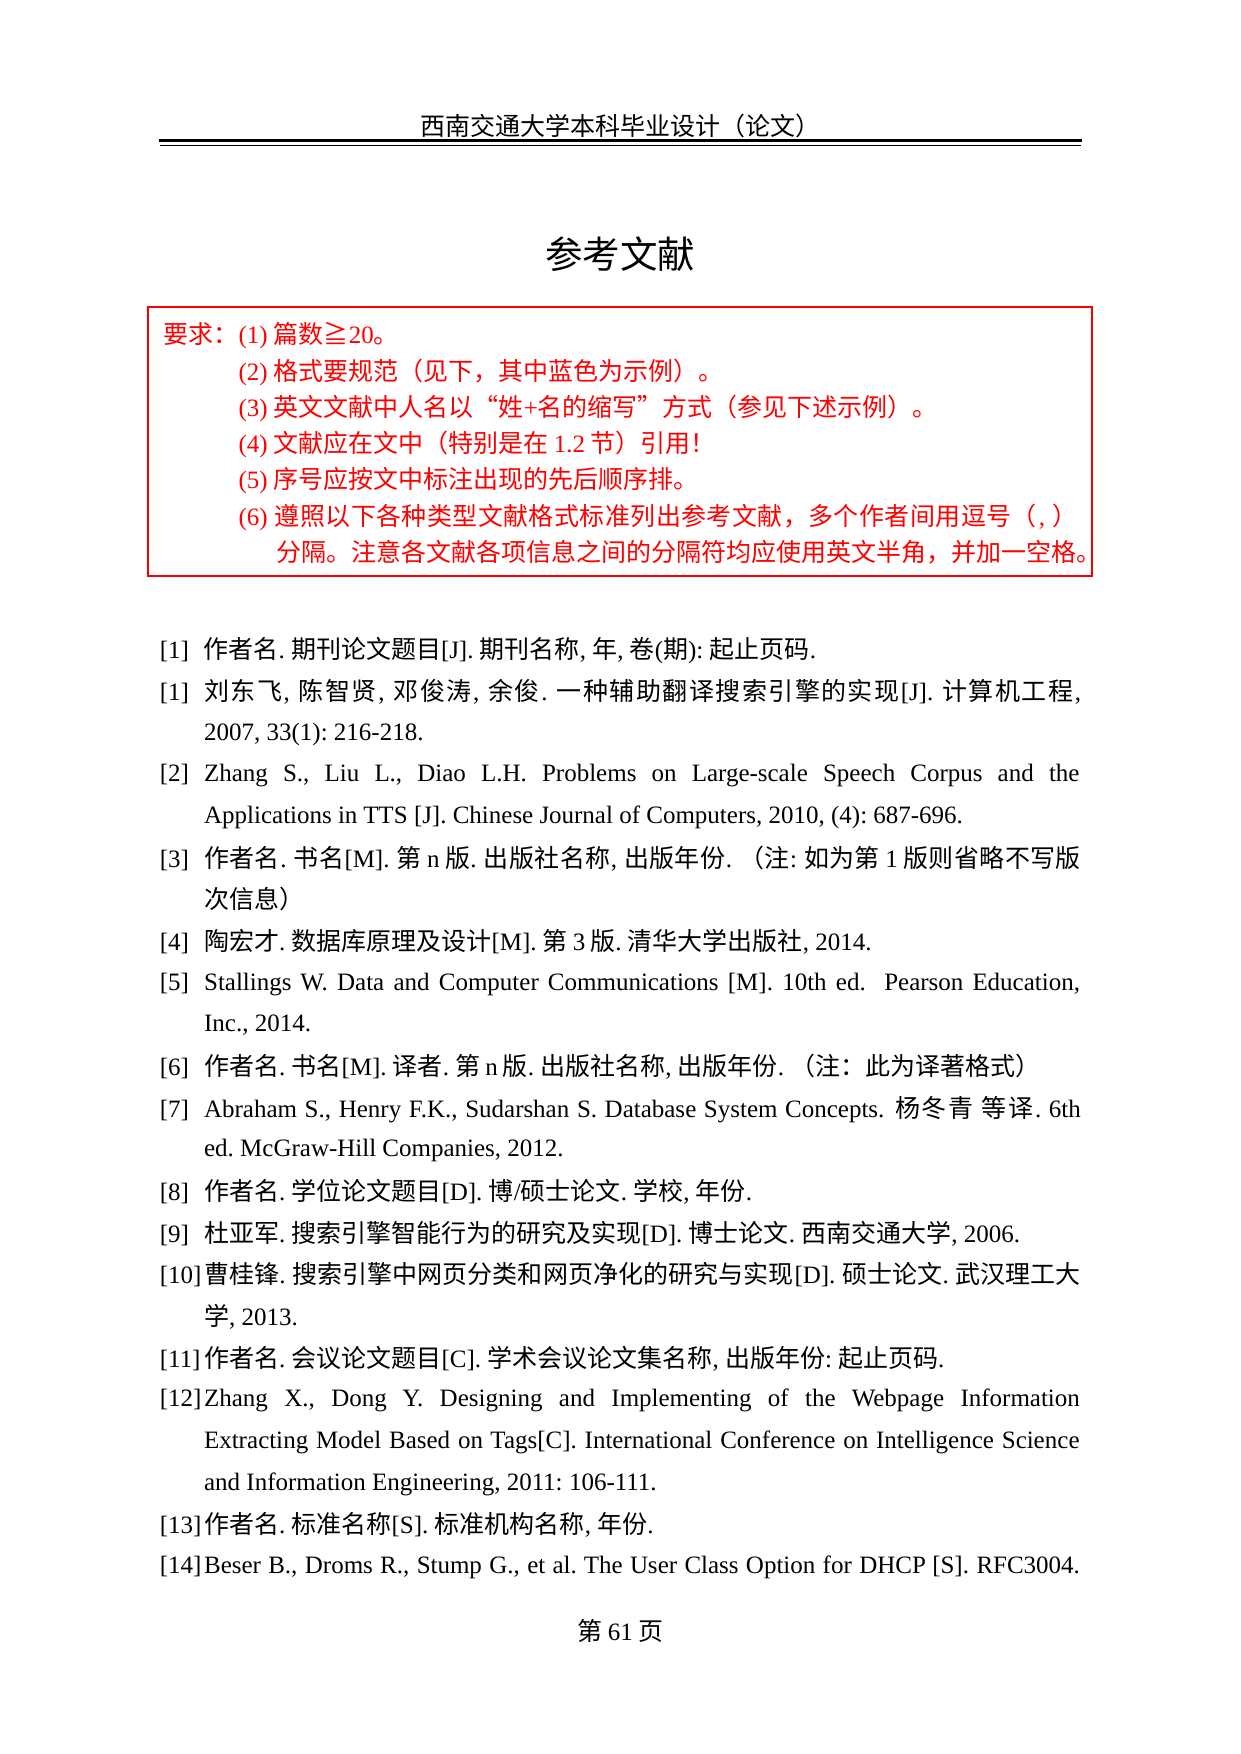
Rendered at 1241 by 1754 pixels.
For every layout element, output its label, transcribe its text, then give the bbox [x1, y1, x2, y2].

list Abraham S., Henry F.K., Sudarshan S. Database System Concepts. 杨冬青 等译. 6th ed. McGraw-Hill Companies, 2012. [159, 1085, 1081, 1169]
list 作者名. 标准名称[S]. 标准机构名称, 年份. [159, 1502, 1081, 1544]
list 作者名. 书名[M]. 译者. 第n版. 出版社名称, 出版年份. （注：此为译著格式） [159, 1044, 1081, 1085]
list 刘东飞, 陈智贤, 邓俊涛, 余俊. 一种辅助翻译搜索引擎的实现[J]. 计算机工程, 2007, 33(1): 216-218. [159, 669, 1081, 752]
list Zhang S., Liu L., Diao L.H. Problems on Large-scale Speech Corpus and the Applications in TTS [J]. Chinese Journal of Computers, 2010, (4): 687-696. [159, 752, 1081, 835]
list 作者名. 学位论文题目[D]. 博/硕士论文. 学校, 年份. [159, 1169, 1081, 1210]
list 陶宏才. 数据库原理及设计[M]. 第3版. 清华大学出版社, 2014. [159, 919, 1081, 960]
list Stallings W. Data and Computer Communications [M]. 10th ed. Pearson Education, Inc., 2014. [159, 960, 1081, 1044]
subtitle 参考文献 [159, 210, 1081, 294]
list 曹桂锋. 搜索引擎中网页分类和网页净化的研究与实现[D]. 硕士论文. 武汉理工大学, 2013. [159, 1252, 1081, 1335]
list 杜亚军. 搜索引擎智能行为的研究及实现[D]. 博士论文. 西南交通大学, 2006. [159, 1210, 1081, 1252]
list 作者名. 期刊论文题目[J]. 期刊名称, 年, 卷(期): 起止页码. [159, 577, 1081, 669]
list 作者名. 书名[M]. 第n版. 出版社名称, 出版年份. （注: 如为第1版则省略不写版次信息） [159, 835, 1081, 919]
list 作者名. 会议论文题目[C]. 学术会议论文集名称, 出版年份: 起止页码. [159, 1335, 1081, 1377]
list Zhang X., Dong Y. Designing and Implementing of the Webpage Information Extracting Model Based on Tags[C]. International Conference on Intelligence Science and Information Engineering, 2011: 106-111. [159, 1377, 1081, 1502]
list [159, 1544, 1081, 1585]
